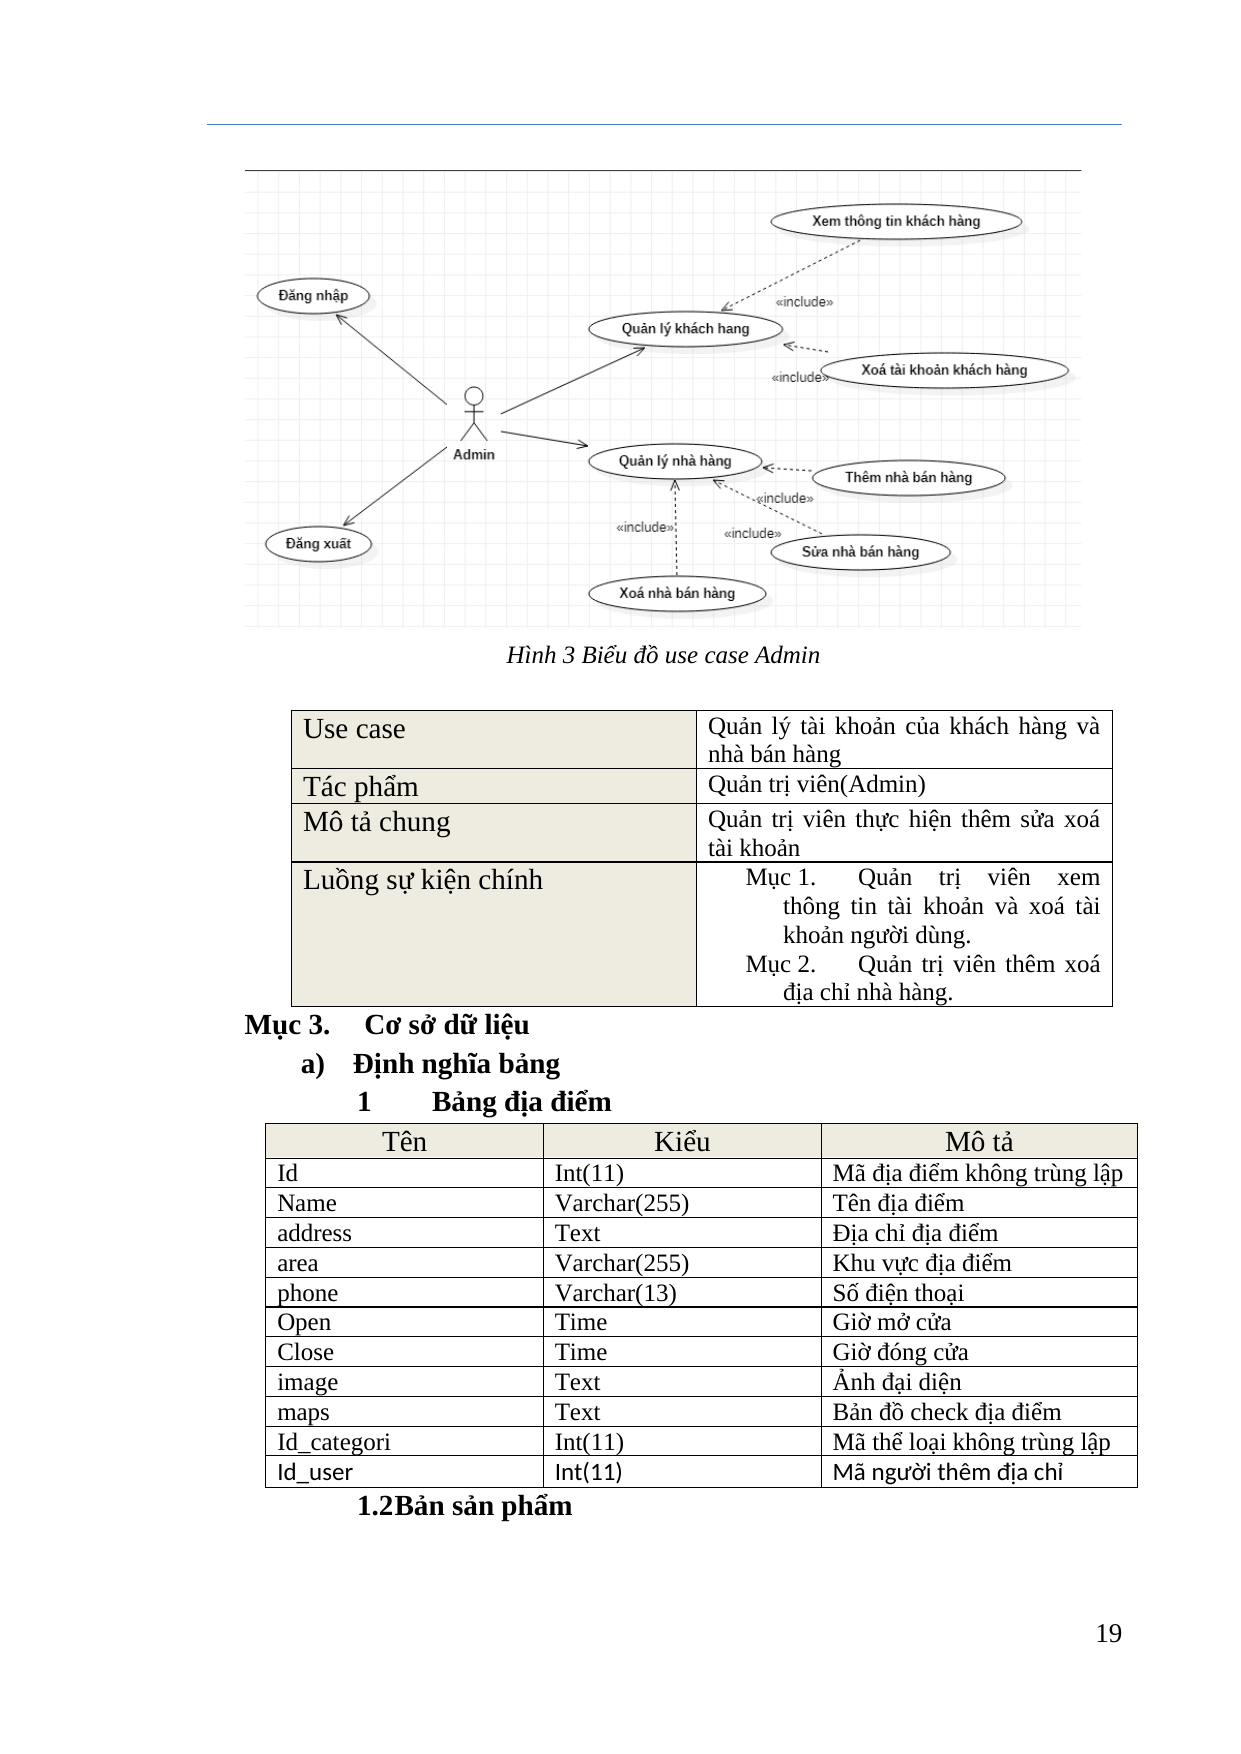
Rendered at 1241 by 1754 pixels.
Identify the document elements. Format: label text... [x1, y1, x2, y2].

table_cell Tác phẩm [292, 769, 696, 803]
table_cell Varchar(255) [544, 1248, 821, 1277]
list Cơ sở dữ liệu [244, 1007, 1122, 1041]
table_cell Số điện thoại [822, 1278, 1137, 1306]
table_cell area [266, 1248, 543, 1277]
table_cell Mã người thêm địa chỉ [822, 1456, 1137, 1487]
table_cell Close [266, 1337, 543, 1366]
table_cell Giờ mở cửa [822, 1308, 1137, 1336]
table_cell Địa chỉ địa điểm [822, 1218, 1137, 1247]
table_cell Ảnh đại diện [822, 1367, 1137, 1396]
table_cell Int(11) [544, 1159, 821, 1187]
table_cell image [266, 1367, 543, 1396]
table_cell Quản trị viên(Admin) [697, 769, 1112, 803]
table_header Tên [266, 1124, 543, 1157]
table_cell Giờ đóng cửa [822, 1337, 1137, 1366]
list Bản sản phẩm [357, 1488, 1122, 1522]
table_cell Mã địa điểm không trùng lập [822, 1159, 1137, 1187]
table_header Quản lý tài khoản của khách hàng và nhà bán hàng [697, 711, 1112, 768]
table_cell Name [266, 1188, 543, 1217]
table_cell Quản trị viên thực hiện thêm sửa xoá tài khoản [697, 804, 1112, 861]
table_cell Mã thể loại không trùng lập [822, 1427, 1137, 1455]
table_cell Id [266, 1159, 543, 1187]
table_cell Time [544, 1337, 821, 1366]
table_cell Varchar(255) [544, 1188, 821, 1217]
table_cell phone [266, 1278, 543, 1306]
table_cell Time [544, 1308, 821, 1336]
table_cell Text [544, 1367, 821, 1396]
list Bảng địa điểm [301, 1084, 1122, 1118]
table_cell Id_categori [266, 1427, 543, 1455]
table_cell maps [266, 1397, 543, 1426]
table_cell Quản trị viên xem thông tin tài khoản và xoá tài khoản người dùng. Quản trị viên thêm xoá địa chỉ nhà hàng. [697, 863, 1112, 1006]
table_cell Khu vực địa điểm [822, 1248, 1137, 1277]
table_cell Tên địa điểm [822, 1188, 1137, 1217]
table_cell Varchar(13) [544, 1278, 821, 1306]
table_cell Id_user [266, 1456, 543, 1487]
list Định nghĩa bảng [301, 1046, 1122, 1079]
table_cell Text [544, 1218, 821, 1247]
table_cell Int(11) [544, 1427, 821, 1455]
table_header Mô tả [822, 1124, 1137, 1157]
table_header Kiểu [544, 1124, 821, 1157]
table_cell Luồng sự kiện chính [292, 863, 696, 1006]
table_cell Text [544, 1397, 821, 1426]
table_cell Int(11) [544, 1456, 821, 1487]
table_cell Mô tả chung [292, 804, 696, 861]
table_header Use case [292, 711, 696, 768]
table_cell Bản đồ check địa điểm [822, 1397, 1137, 1426]
table_cell address [266, 1218, 543, 1247]
table_cell Open [266, 1308, 543, 1336]
picture [243, 170, 1081, 626]
